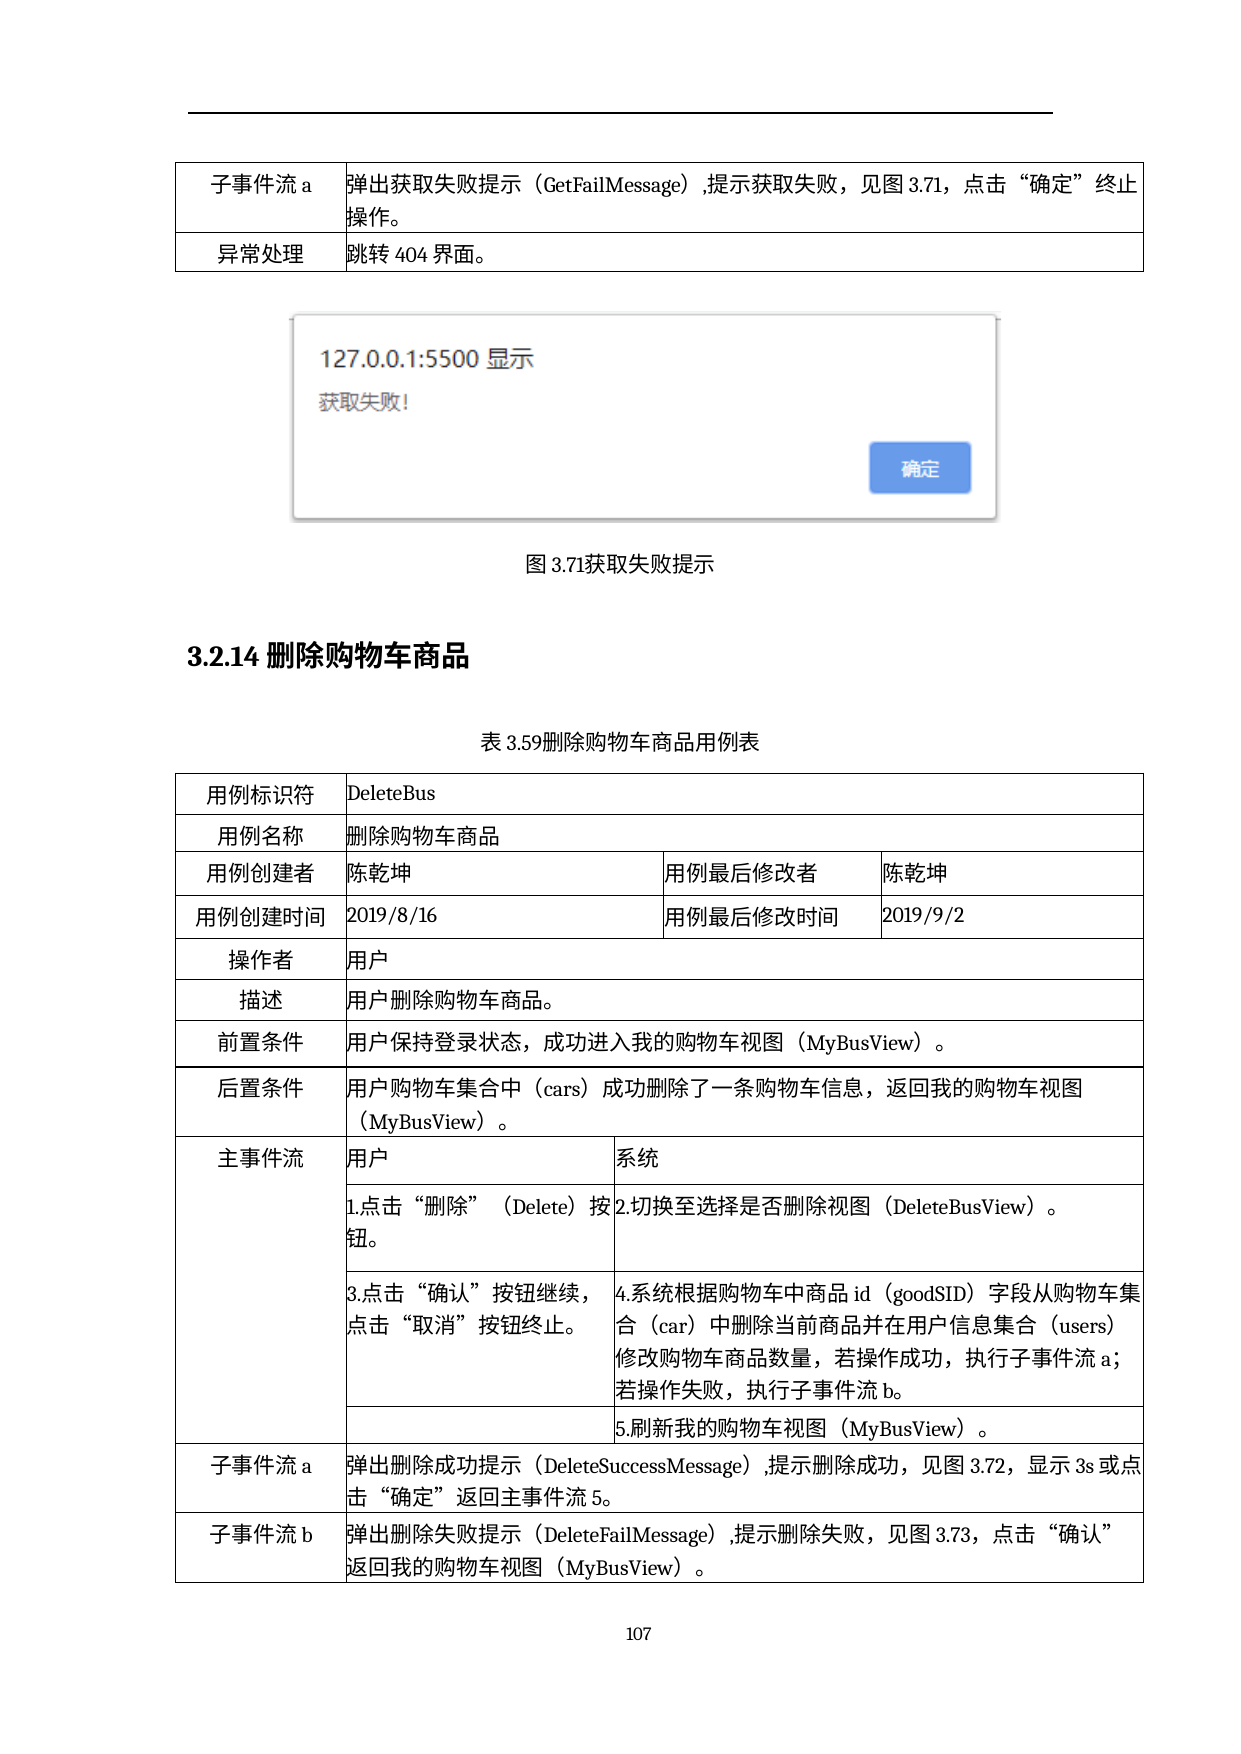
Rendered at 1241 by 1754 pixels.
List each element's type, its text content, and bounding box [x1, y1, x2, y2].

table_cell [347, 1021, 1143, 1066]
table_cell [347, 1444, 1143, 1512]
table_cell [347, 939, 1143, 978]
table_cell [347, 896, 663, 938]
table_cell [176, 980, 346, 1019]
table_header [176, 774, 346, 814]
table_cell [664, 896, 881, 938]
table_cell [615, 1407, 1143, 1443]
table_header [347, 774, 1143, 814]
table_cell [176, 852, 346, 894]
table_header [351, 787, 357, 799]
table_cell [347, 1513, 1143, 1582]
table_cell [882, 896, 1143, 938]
picture [288, 311, 1002, 523]
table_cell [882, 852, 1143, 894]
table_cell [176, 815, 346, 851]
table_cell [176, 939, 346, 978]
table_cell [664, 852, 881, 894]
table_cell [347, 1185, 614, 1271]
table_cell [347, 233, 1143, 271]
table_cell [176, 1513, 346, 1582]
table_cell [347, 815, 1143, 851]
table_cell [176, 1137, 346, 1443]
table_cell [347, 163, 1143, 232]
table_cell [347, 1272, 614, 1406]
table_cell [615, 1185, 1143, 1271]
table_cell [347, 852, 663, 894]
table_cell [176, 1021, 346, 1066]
subtitle 删除购物车商品 [187, 622, 1053, 687]
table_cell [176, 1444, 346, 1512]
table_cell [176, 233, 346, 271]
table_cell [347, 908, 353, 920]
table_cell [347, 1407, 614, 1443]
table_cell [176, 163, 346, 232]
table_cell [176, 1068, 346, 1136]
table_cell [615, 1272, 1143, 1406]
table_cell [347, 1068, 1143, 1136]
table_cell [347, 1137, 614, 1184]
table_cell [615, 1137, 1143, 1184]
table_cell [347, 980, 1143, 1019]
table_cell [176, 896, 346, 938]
